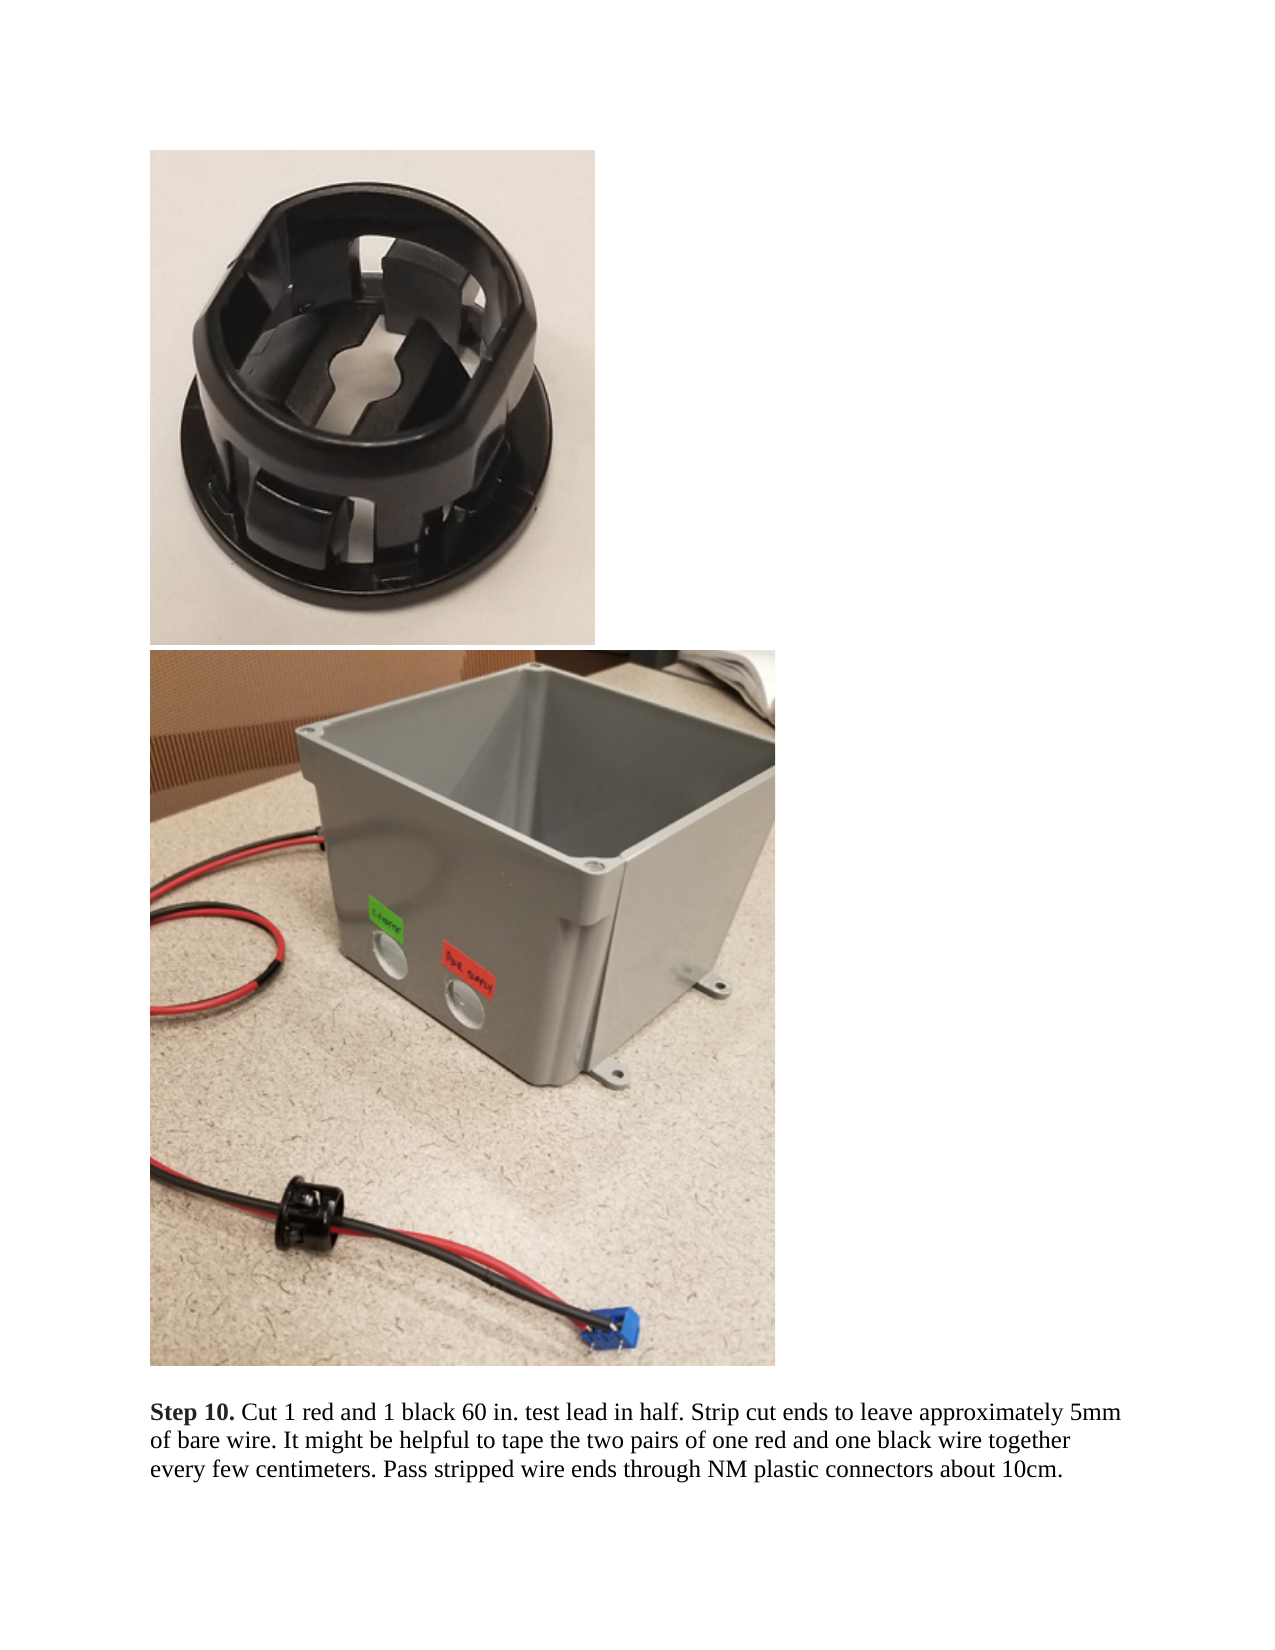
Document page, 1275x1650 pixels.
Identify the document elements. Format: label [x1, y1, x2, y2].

picture [150, 150, 595, 645]
text [150, 1397, 1125, 1483]
picture [150, 650, 775, 1366]
